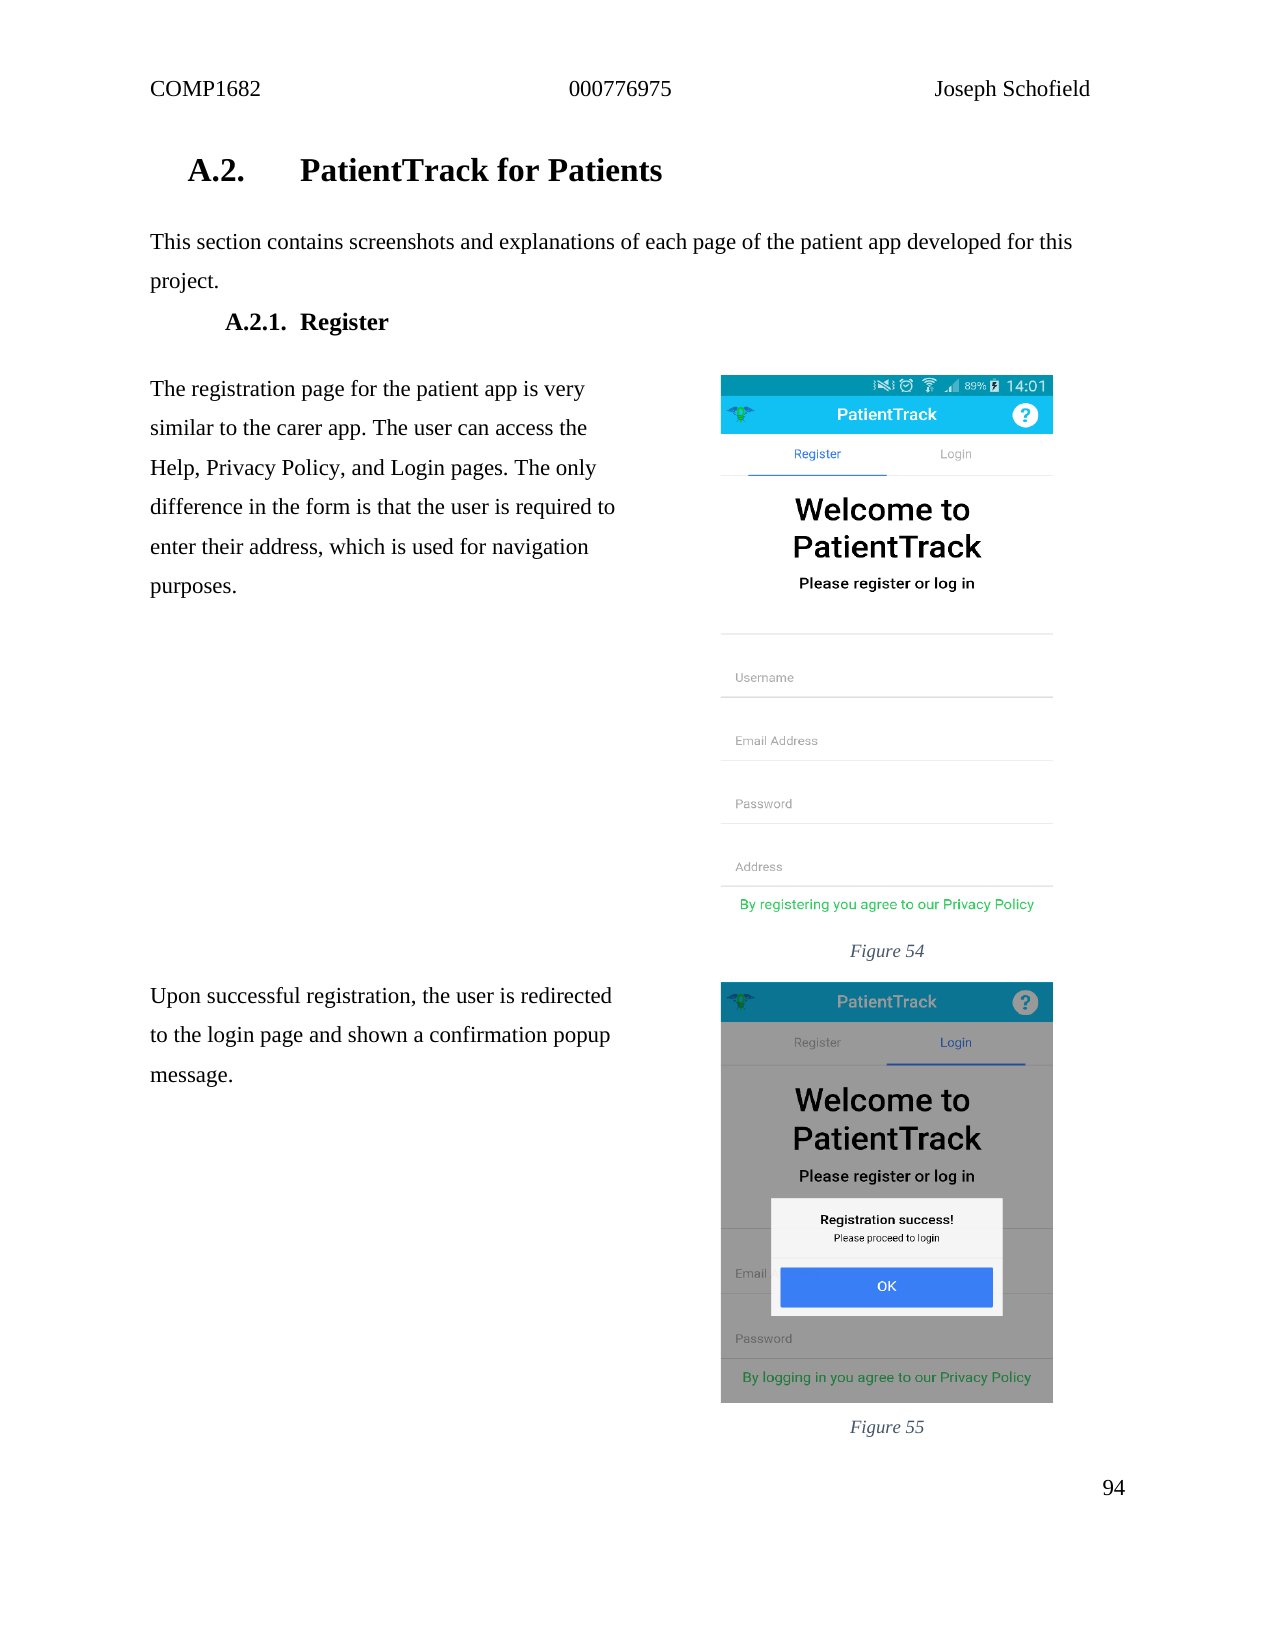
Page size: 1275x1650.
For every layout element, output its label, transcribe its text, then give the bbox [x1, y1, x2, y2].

picture [720, 435, 1053, 927]
picture [870, 999, 875, 1007]
table_cell Upon successful registration, the user is redirected to the login page and shown a confirmation popup message. [139, 982, 637, 1458]
table_header The registration page for the patient app is very similar to the carer app. The user can access the Help, Privacy Policy, and Login pages. The only difference in the form is that the user is required to enter their address, which is used for navigation purposes. [139, 375, 637, 982]
picture [929, 408, 934, 419]
picture [888, 997, 892, 1007]
picture [929, 995, 934, 1007]
picture [839, 996, 844, 1007]
picture [1013, 991, 1038, 1014]
picture [720, 375, 1053, 395]
list Register [225, 307, 1125, 336]
picture [850, 999, 856, 1007]
text This section contains screenshots and explanations of each page of the patient app developed for this project. [150, 228, 1125, 294]
picture [879, 999, 885, 1007]
list PatientTrack for Patients [187, 150, 1125, 188]
picture [720, 1023, 1053, 1403]
picture [1013, 404, 1038, 427]
